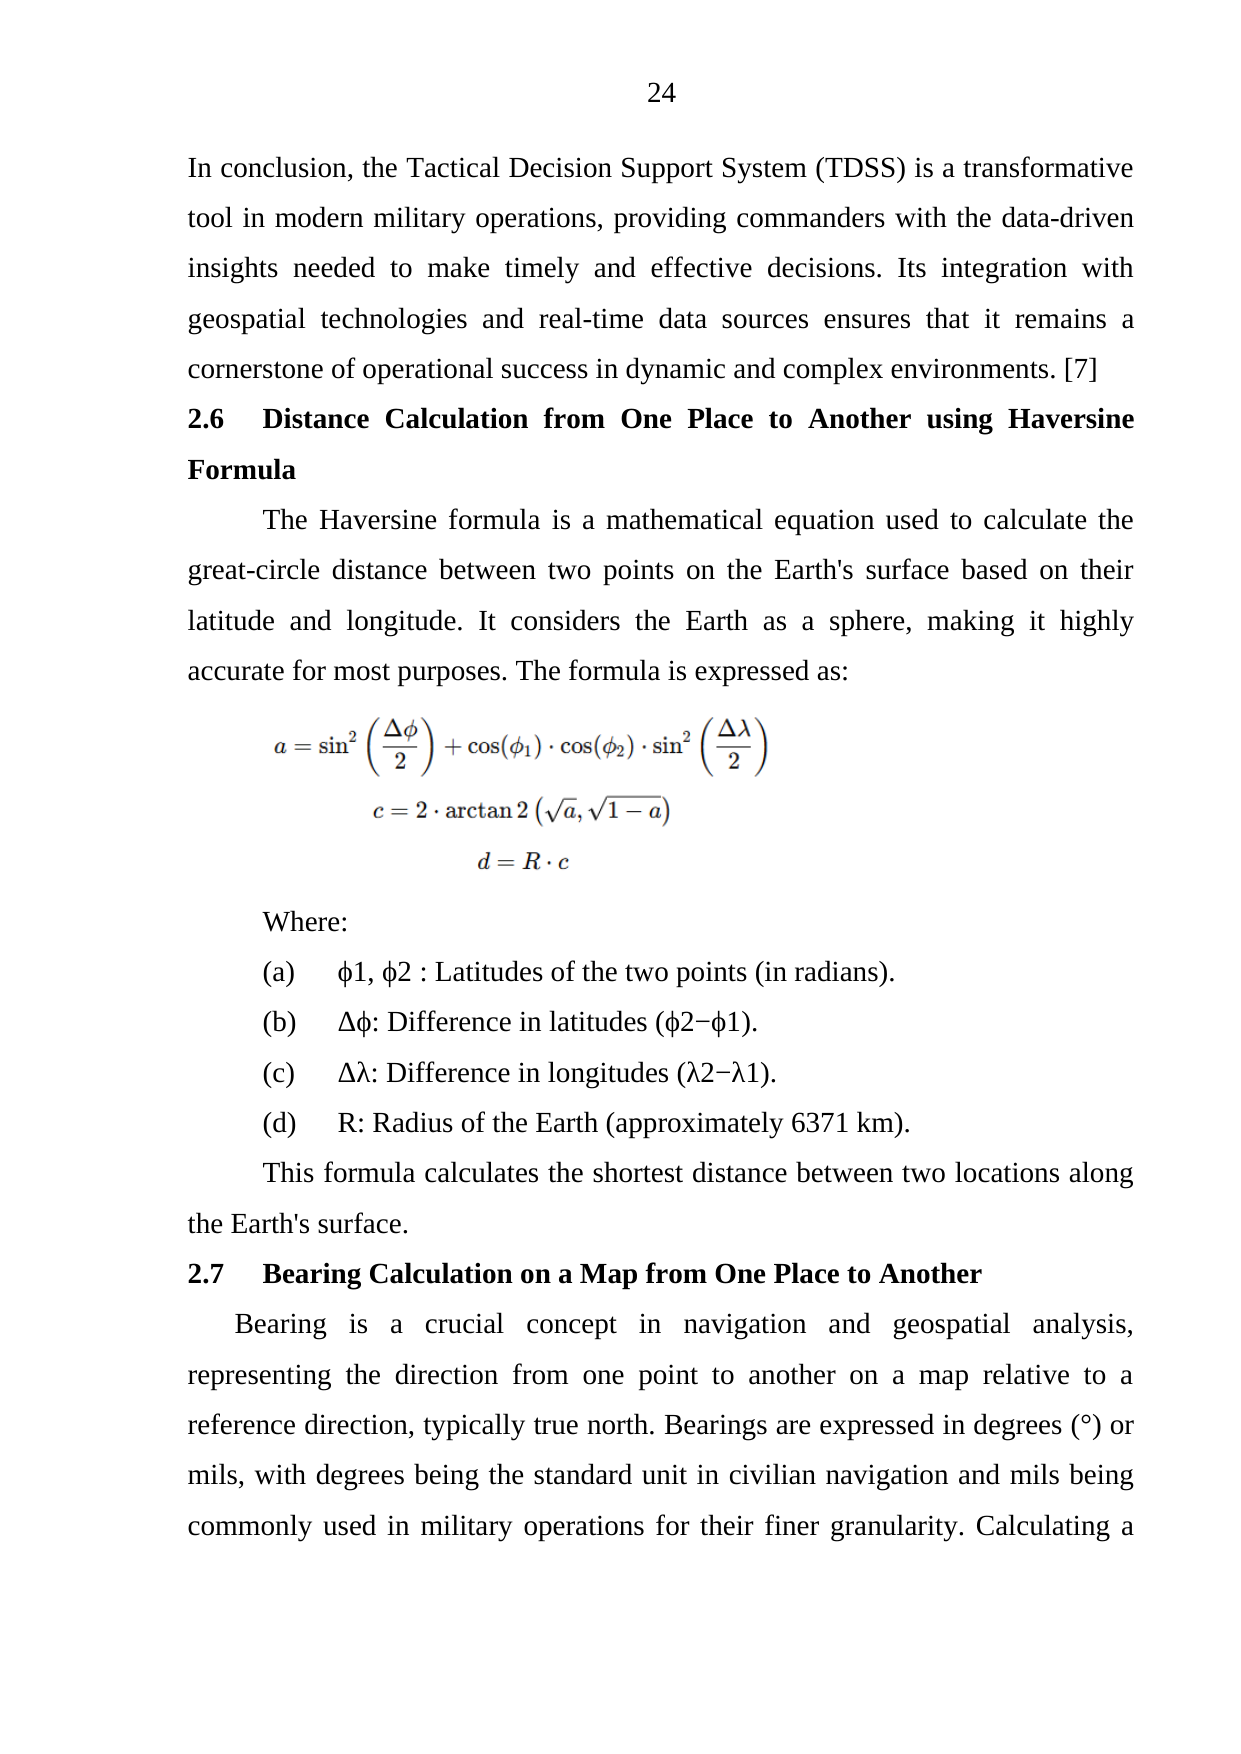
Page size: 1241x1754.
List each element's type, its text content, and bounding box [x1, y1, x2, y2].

text In conclusion, the Tactical Decision Support System (TDSS) is a transformative tool in modern military operations, providing commanders with the data-driven insights needed to make timely and effective decisions. Its integration with geospatial technologies and real-time data sources ensures that it remains a cornerstone of operational success in dynamic and complex environments. [7] [187, 150, 1135, 385]
list R: Radius of the Earth (approximately 6371 km). [262, 1105, 1135, 1139]
text This formula calculates the shortest distance between two locations along the Earth's surface. [187, 1156, 1135, 1239]
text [187, 1306, 1135, 1541]
list Δϕ: Difference in latitudes (ϕ2−ϕ1​). [262, 1004, 1135, 1038]
subtitle 2.7 Bearing Calculation on a Map from One Place to Another [187, 1256, 1135, 1290]
list ϕ1, ϕ2 ​: Latitudes of the two points (in radians). [262, 954, 1135, 988]
subtitle 2.6 Distance Calculation from One Place to Another using Haversine Formula [187, 402, 1135, 485]
text The Haversine formula is a mathematical equation used to calculate the great-circle distance between two points on the Earth's surface based on their latitude and longitude. It considers the Earth as a sphere, making it highly accurate for most purposes. The formula is expressed as: [187, 502, 1135, 687]
list Δλ: Difference in longitudes (λ2−λ1). [262, 1055, 1135, 1088]
text Where: [187, 904, 1135, 937]
